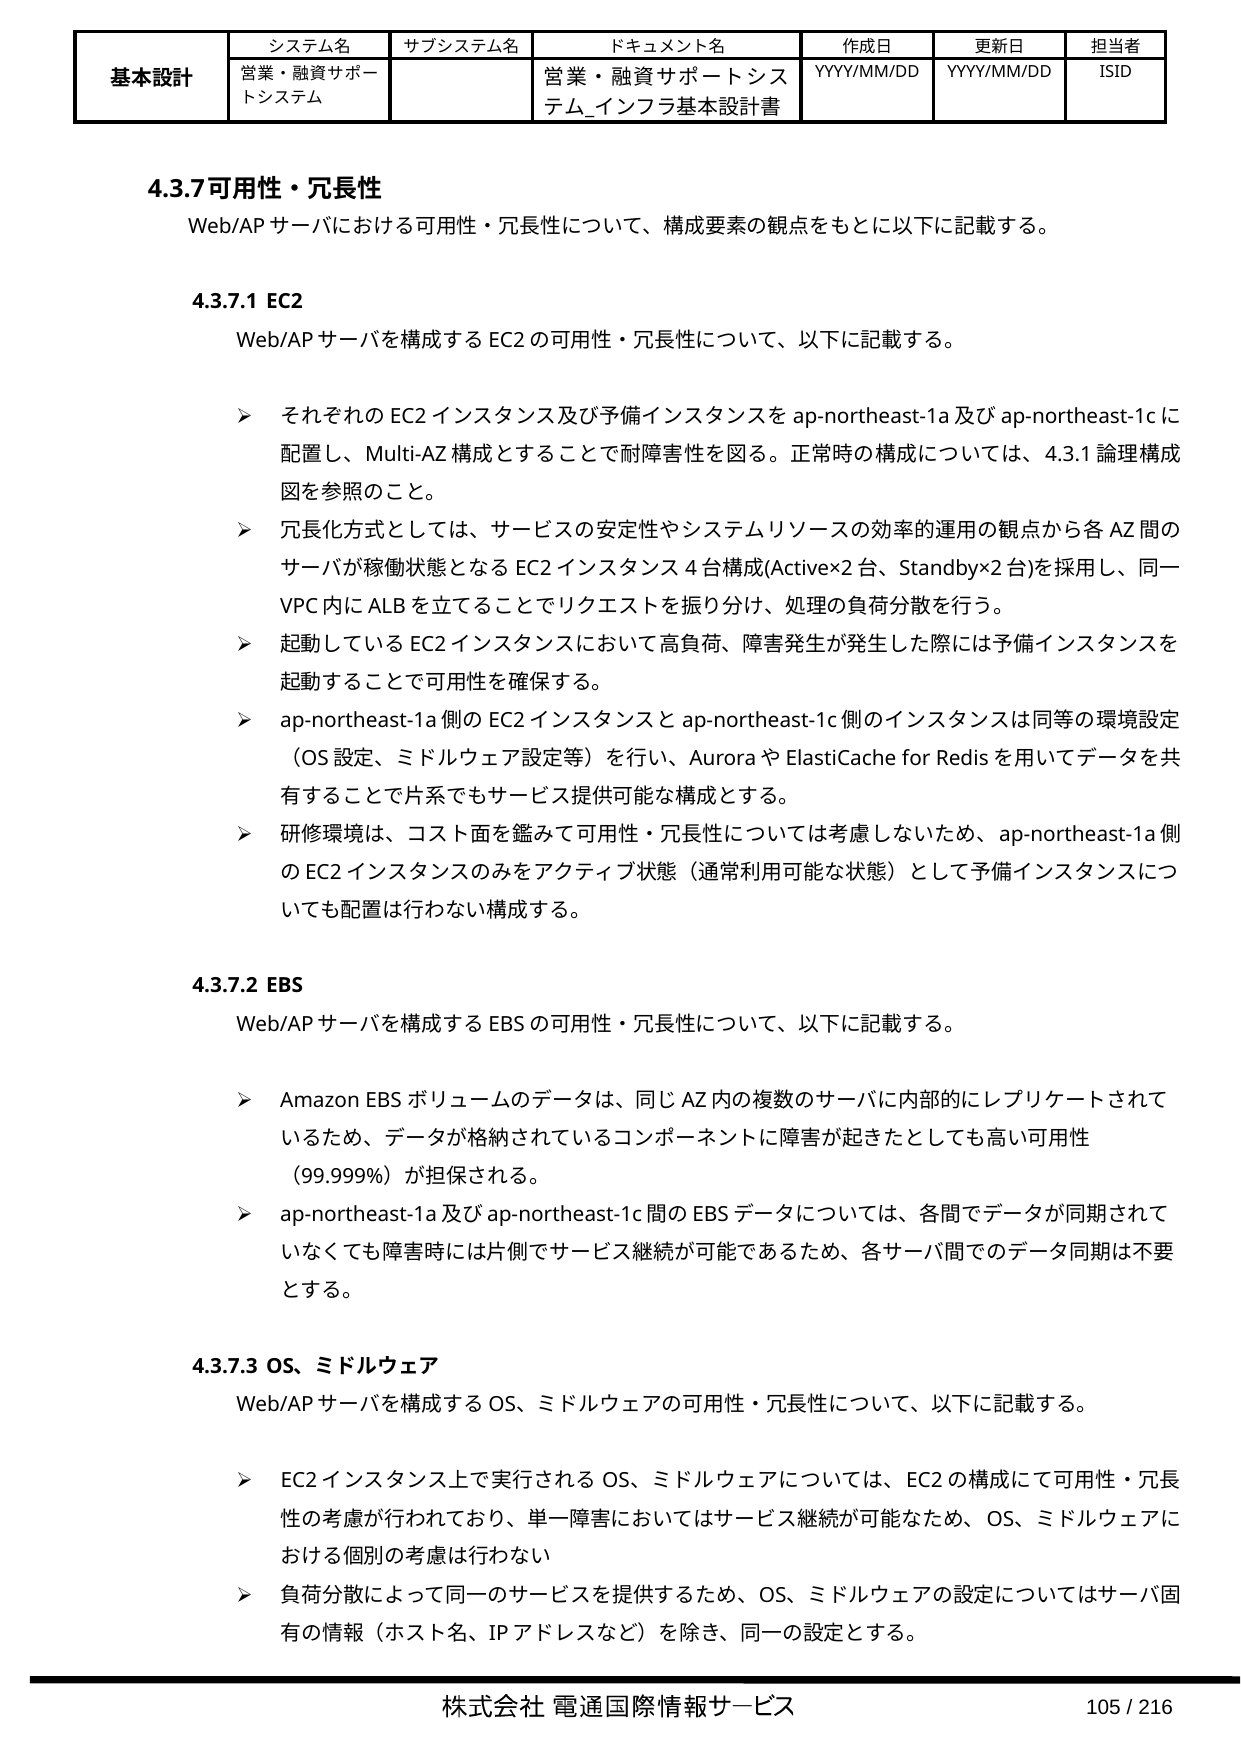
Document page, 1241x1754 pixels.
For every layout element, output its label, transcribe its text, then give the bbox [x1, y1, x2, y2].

text Web/APサーバを構成するEC2の可用性・冗長性について、以下に記載する。 [236, 319, 1181, 357]
list 負荷分散によって同一のサービスを提供するため、OS、ミドルウェアの設定についてはサーバ固有の情報（ホスト名、IPアドレスなど）を除き、同一の設定とする。 [236, 1574, 1181, 1650]
subtitle EBS [192, 966, 1181, 1004]
list それぞれのEC2インスタンス及び予備インスタンスをap-northeast-1a及びap-northeast-1cに配置し、Multi-AZ構成とすることで耐障害性を図る。正常時の構成については、4.3.1論理構成図を参照のこと。 [236, 395, 1181, 509]
list 研修環境は、コスト面を鑑みて可用性・冗長性については考慮しないため、ap-northeast-1a側のEC2インスタンスのみをアクティブ状態（通常利用可能な状態）として予備インスタンスについても配置は行わない構成する。 [236, 813, 1181, 928]
text Web/APサーバにおける可用性・冗長性について、構成要素の観点をもとに以下に記載する。 [188, 205, 1181, 243]
list Amazon EBS ボリュームのデータは、同じAZ内の複数のサーバに内部的にレプリケートされているため、データが格納されているコンポーネントに障害が起きたとしても高い可用性（99.999%）が担保される。 [236, 1080, 1181, 1194]
text Web/APサーバを構成するEBSの可用性・冗長性について、以下に記載する。 [236, 1004, 1181, 1042]
list 冗長化方式としては、サービスの安定性やシステムリソースの効率的運用の観点から各AZ間のサーバが稼働状態となるEC2インスタンス4台構成(Active×2台、Standby×2台)を採用し、同一VPC内にALBを立てることでリクエストを振り分け、処理の負荷分散を行う。 [236, 509, 1181, 623]
list ap-northeast-1a側のEC2インスタンスとap-northeast-1c側のインスタンスは同等の環境設定（OS設定、ミドルウェア設定等）を行い、AuroraやElastiCache for Redisを用いてデータを共有することで片系でもサービス提供可能な構成とする。 [236, 699, 1181, 813]
subtitle EC2 [192, 281, 1181, 319]
list ap-northeast-1a及びap-northeast-1c間のEBSデータについては、各間でデータが同期されていなくても障害時には片側でサービス継続が可能であるため、各サーバ間でのデータ同期は不要とする。 [236, 1194, 1181, 1308]
picture [442, 1694, 794, 1718]
subtitle 可用性・冗長性 [148, 167, 1181, 205]
subtitle OS、ミドルウェア [192, 1346, 1181, 1384]
list 起動しているEC2インスタンスにおいて高負荷、障害発生が発生した際には予備インスタンスを起動することで可用性を確保する。 [236, 623, 1181, 699]
text Web/APサーバを構成するOS、ミドルウェアの可用性・冗長性について、以下に記載する。 [236, 1384, 1181, 1422]
list EC2インスタンス上で実行されるOS、ミドルウェアについては、EC2の構成にて可用性・冗長性の考慮が行われており、単一障害においてはサービス継続が可能なため、OS、ミドルウェアにおける個別の考慮は行わない [236, 1460, 1181, 1574]
